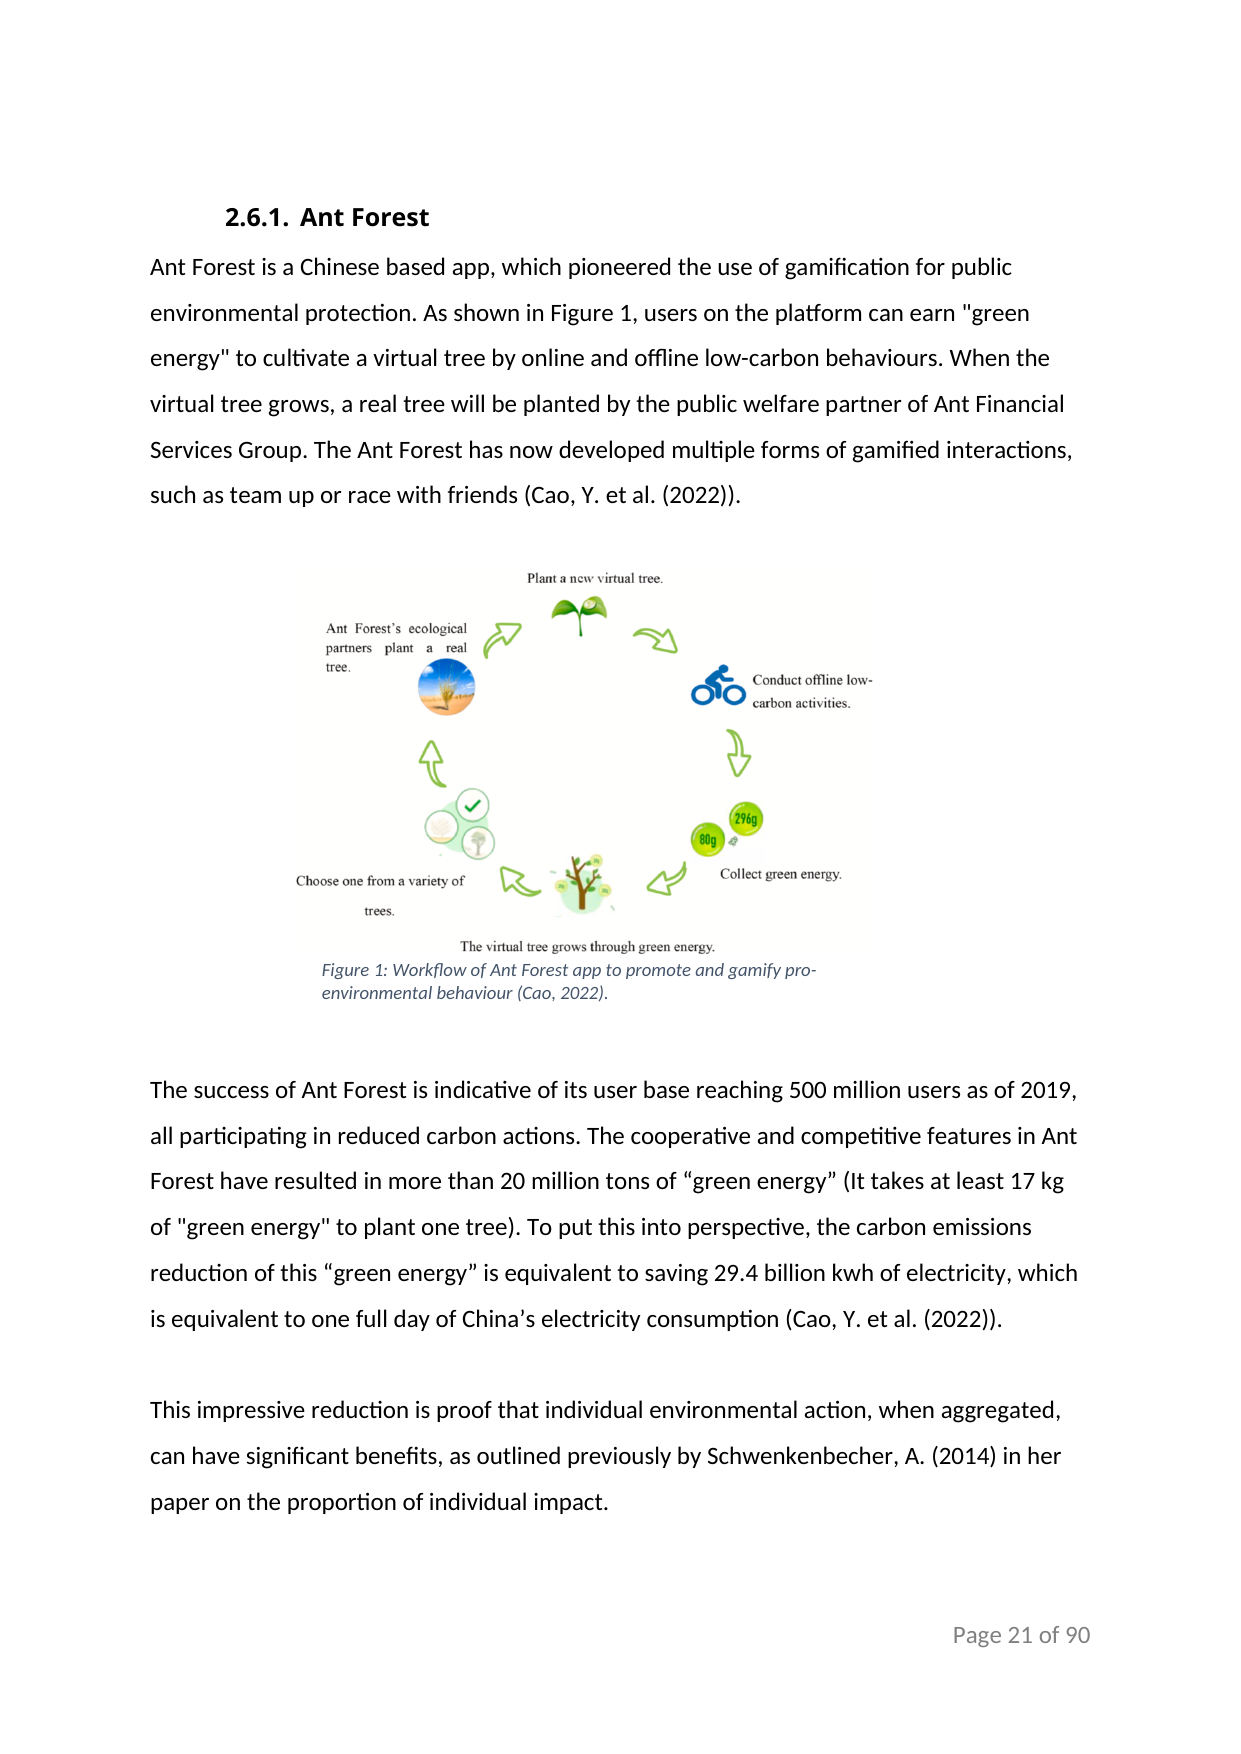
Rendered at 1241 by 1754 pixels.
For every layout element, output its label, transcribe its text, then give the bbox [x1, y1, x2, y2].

text The success of Ant Forest is indicative of its user base reaching 500 million users as of 2019, all participating in reduced carbon actions. The cooperative and competitive features in Ant Forest have resulted in more than 20 million tons of “green energy” (It takes at least 17 kg of "green energy" to plant one tree). To put this into perspective, the carbon emissions reduction of this “green energy” is equivalent to saving 29.4 billion kwh of electricity, which is equivalent to one full day of China’s electricity consumption (Cao, Y. et al. (2022)). [150, 1074, 1090, 1333]
text This impressive reduction is proof that individual environmental action, when aggregated, can have significant benefits, as outlined previously by Schwenkenbecher, A. (2014) in her paper on the proportion of individual impact. [150, 1394, 1090, 1516]
subtitle Ant Forest [209, 200, 1090, 234]
picture [293, 572, 875, 956]
text Ant Forest is a Chinese based app, which pioneered the use of gamification for public environmental protection. As shown in Figure 1, users on the platform can earn "green energy" to cultivate a virtual tree by online and offline low-carbon behaviours. When the virtual tree grows, a real tree will be planted by the public welfare partner of Ant Financial Services Group. The Ant Forest has now developed multiple forms of gamified interactions, such as team up or race with friends (Cao, Y. et al. (2022)). [150, 251, 1090, 510]
